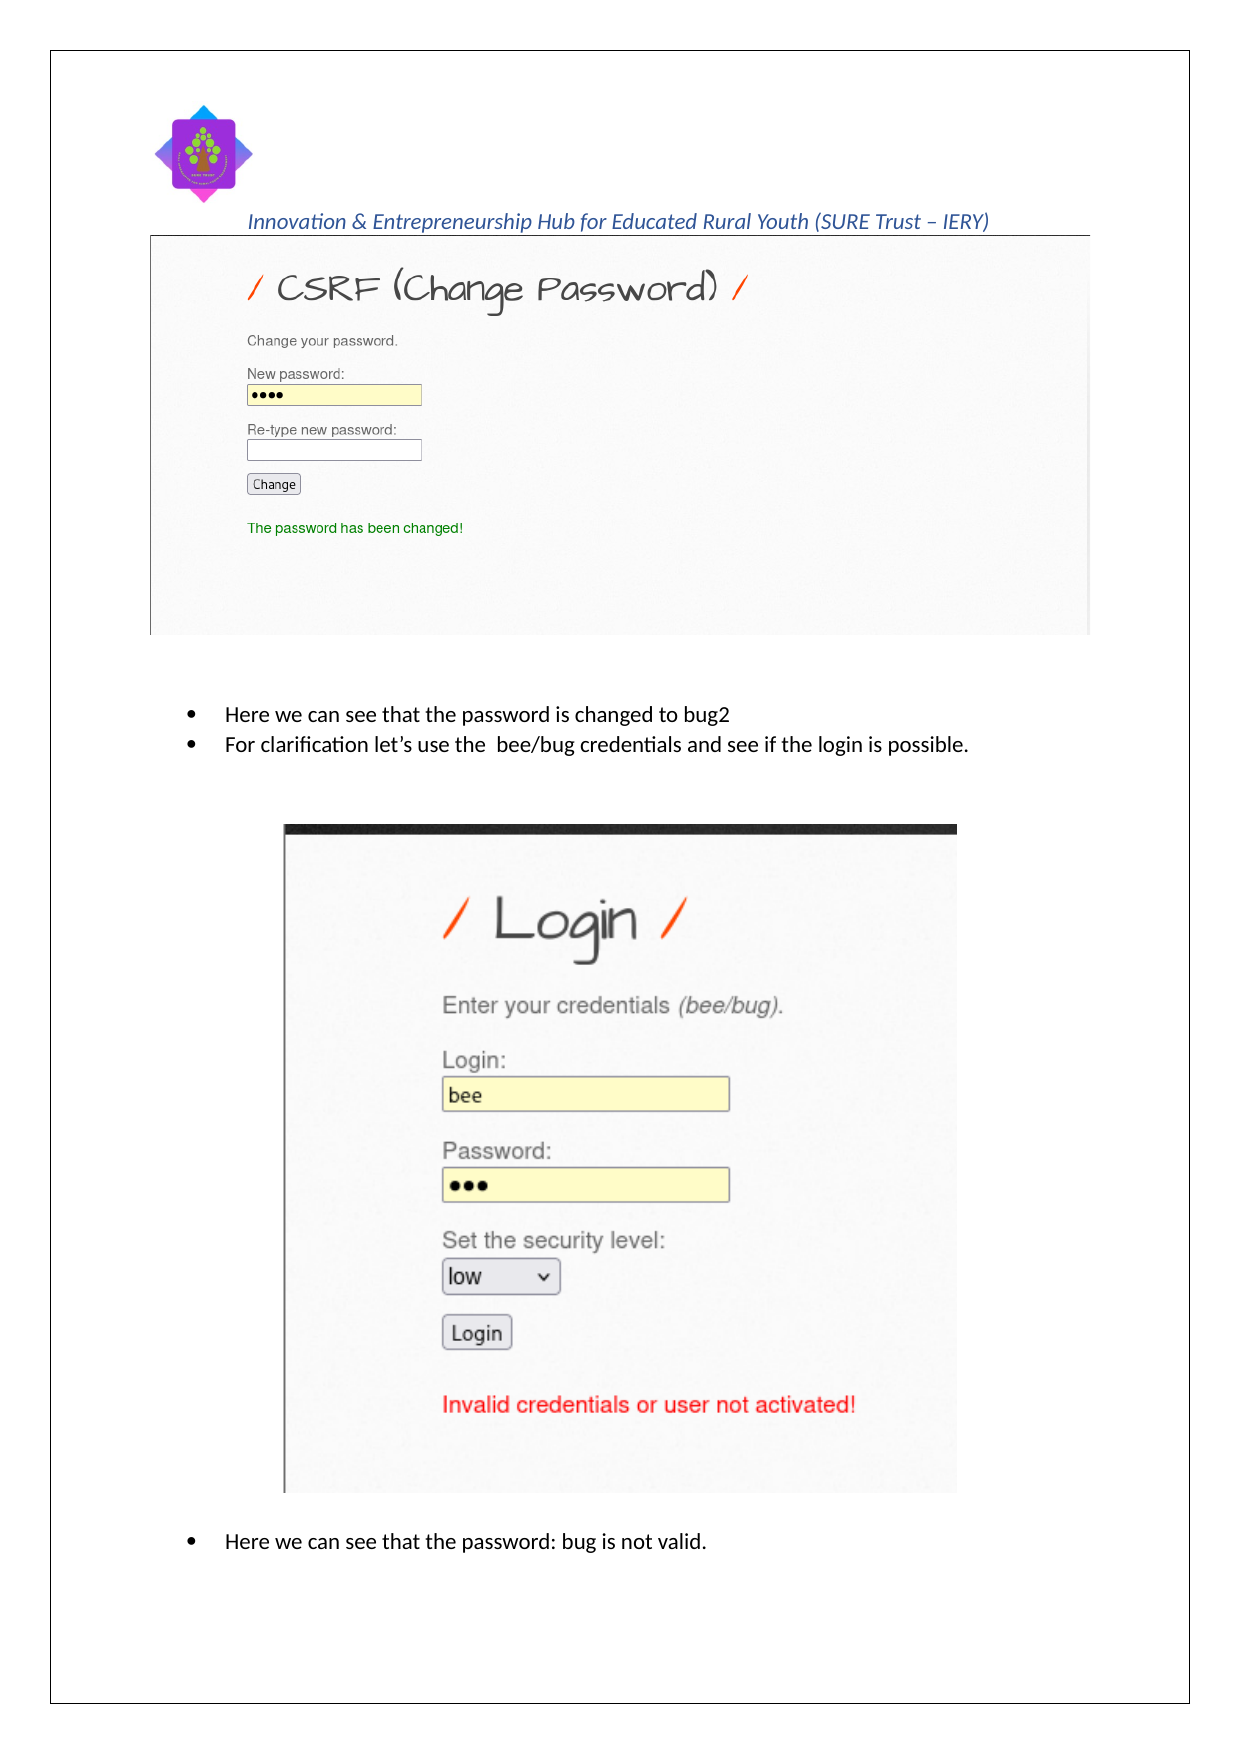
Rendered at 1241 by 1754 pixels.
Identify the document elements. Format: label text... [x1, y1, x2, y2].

list Here we can see that the password is changed to bug2 [187, 700, 1090, 728]
list For clarification let’s use the bee/bug credentials and see if the login is possible. [187, 730, 1090, 758]
list Here we can see that the password: bug is not valid. [187, 1527, 1090, 1555]
picture [281, 824, 956, 1491]
picture [150, 101, 255, 207]
picture [150, 235, 1091, 635]
